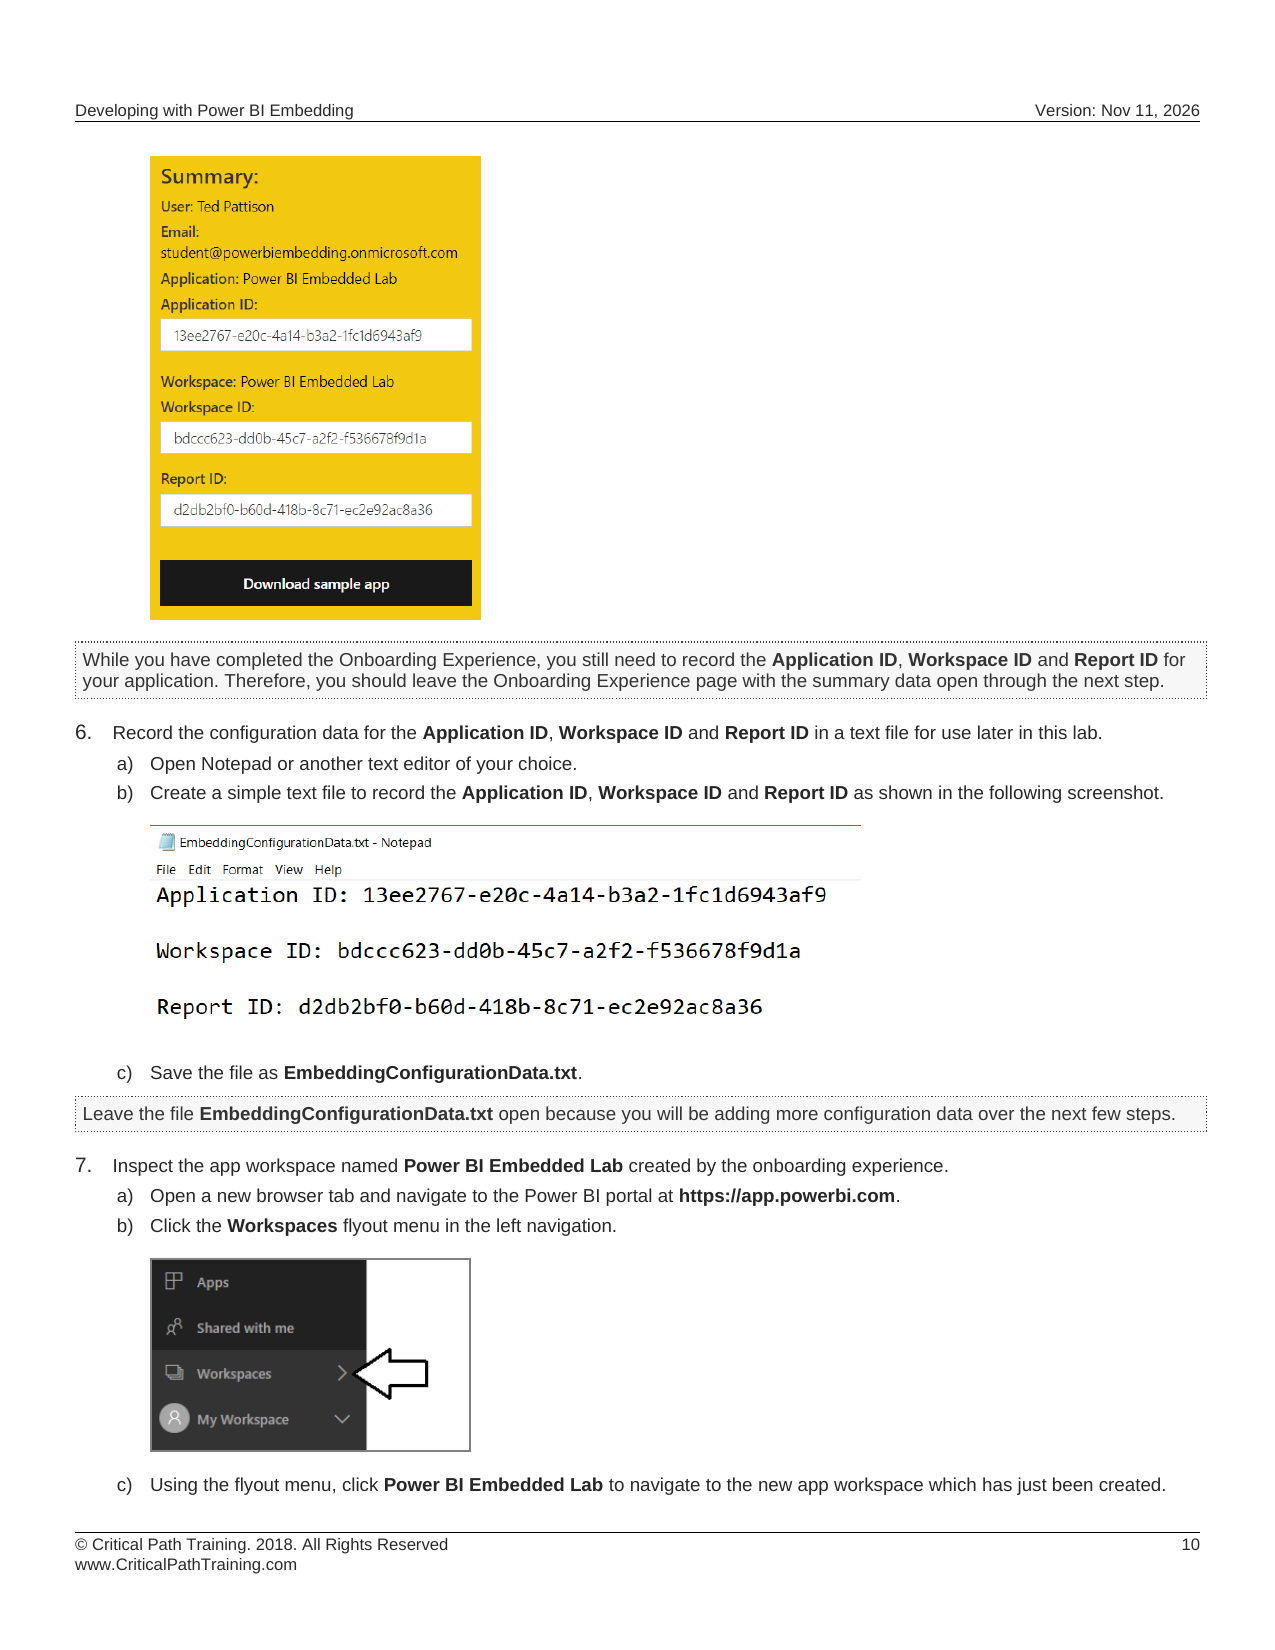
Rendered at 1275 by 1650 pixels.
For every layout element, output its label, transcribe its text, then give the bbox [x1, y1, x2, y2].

text While you have completed the Onboarding Experience, you still need to record the Application ID, Workspace ID and Report ID for your application. Therefore, you should leave the Onboarding Experience page with the summary data open through the next step. [75, 641, 1207, 699]
picture [150, 156, 481, 620]
text Using the flyout menu, click Power BI Embedded Lab to navigate to the new app workspace which has just been created. [117, 1474, 1200, 1495]
picture [150, 825, 861, 1040]
picture [152, 1260, 469, 1450]
text Inspect the app workspace named Power BI Embedded Lab created by the onboarding experience. [75, 1153, 1200, 1177]
text Create a simple text file to record the Application ID, Workspace ID and Report ID as shown in the following screenshot. [117, 782, 1200, 804]
text Click the Workspaces flyout menu in the left navigation. [117, 1215, 1200, 1236]
text Open a new browser tab and navigate to the Power BI portal at https://app.powerbi.com. [117, 1185, 1200, 1207]
text Leave the file EmbeddingConfigurationData.txt open because you will be adding more configuration data over the next few steps. [75, 1096, 1207, 1132]
text Open Notepad or another text editor of your choice. [117, 752, 1200, 774]
text Save the file as EmbeddingConfigurationData.txt. [117, 1062, 1200, 1083]
text Record the configuration data for the Application ID, Workspace ID and Report ID in a text file for use later in this lab. [75, 720, 1200, 744]
